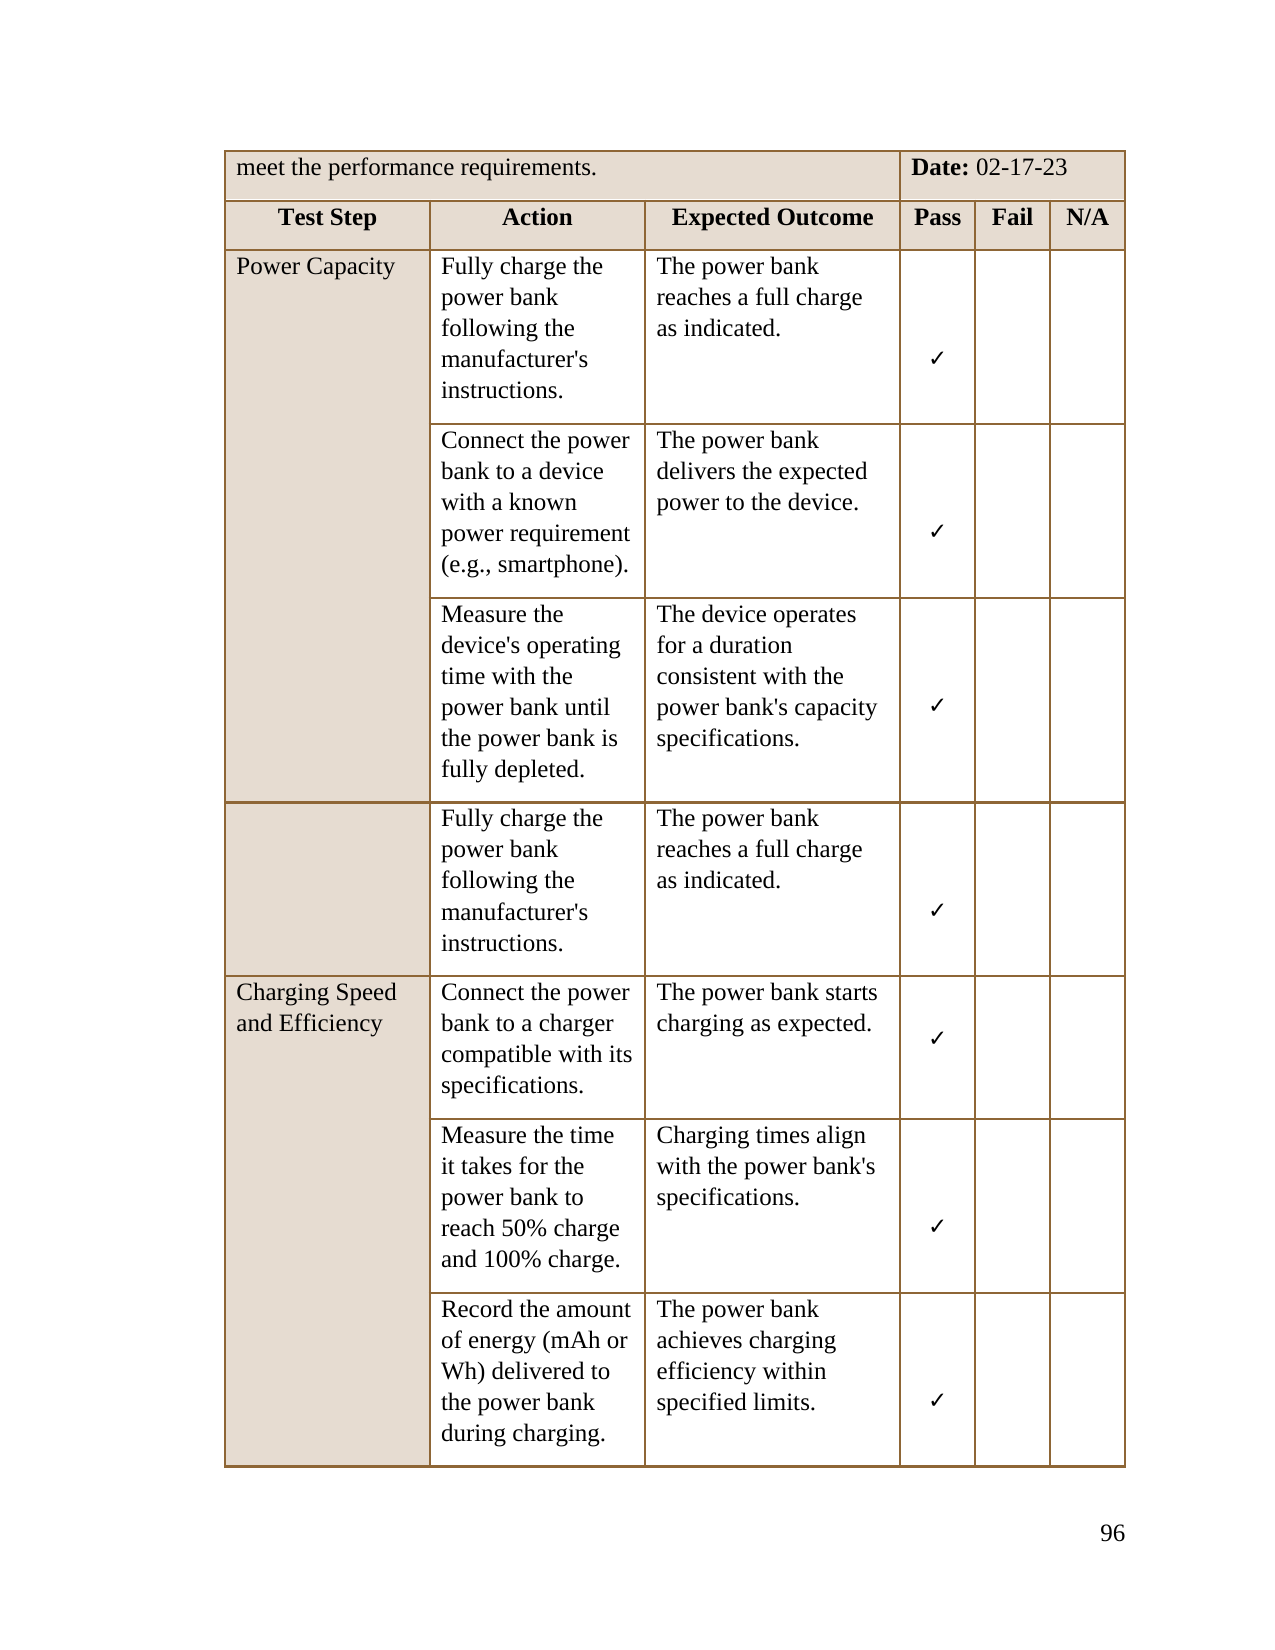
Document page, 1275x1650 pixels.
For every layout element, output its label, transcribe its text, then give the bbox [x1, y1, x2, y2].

table_cell [1051, 425, 1124, 597]
table_cell Pass [901, 202, 974, 249]
table_cell [976, 804, 1049, 975]
table_cell The power bank achieves charging efficiency within specified limits. [646, 1294, 899, 1465]
table_cell Record the amount of energy (mAh or Wh) delivered to the power bank during charging. [431, 1294, 644, 1465]
table_cell ✓ [901, 804, 974, 975]
table_cell Expected Outcome [646, 202, 899, 249]
table_cell The device operates for a duration consistent with the power bank's capacity specifications. [646, 599, 899, 801]
table_cell Connect the power bank to a device with a known power requirement (e.g., smartphone). [431, 425, 644, 597]
table_cell Fail [976, 202, 1049, 249]
table_cell Connect the power bank to a charger compatible with its specifications. [431, 977, 644, 1118]
table_cell Fully charge the power bank following the manufacturer's instructions. [431, 251, 644, 423]
table_cell ✓ [901, 1294, 974, 1465]
table_cell N/A [1051, 202, 1124, 249]
table_cell [976, 599, 1049, 801]
table_cell Fully charge the power bank following the manufacturer's instructions. [431, 804, 644, 975]
table_cell ✓ [901, 251, 974, 423]
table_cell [226, 152, 899, 199]
table_cell Date: 02-17-23 [901, 152, 1124, 199]
table_cell Measure the device's operating time with the power bank until the power bank is fully depleted. [431, 599, 644, 801]
table_cell [1051, 1294, 1124, 1465]
table_cell Action [431, 202, 644, 249]
table_cell ✓ [901, 977, 974, 1118]
table_cell [1051, 1120, 1124, 1292]
table_cell [976, 977, 1049, 1118]
table_cell Charging times align with the power bank's specifications. [646, 1120, 899, 1292]
table_cell [976, 1294, 1049, 1465]
table_cell The power bank starts charging as expected. [646, 977, 899, 1118]
table_cell The power bank reaches a full charge as indicated. [646, 251, 899, 423]
table_cell [1051, 599, 1124, 801]
table_cell The power bank reaches a full charge as indicated. [646, 804, 899, 975]
table_cell ✓ [901, 425, 974, 597]
table_cell Power Capacity [226, 251, 429, 801]
table_cell [226, 804, 429, 975]
table_cell Test Step [226, 202, 429, 249]
table_cell [1051, 977, 1124, 1118]
table_cell The power bank delivers the expected power to the device. [646, 425, 899, 597]
table_cell ✓ [901, 1120, 974, 1292]
table_cell [1051, 804, 1124, 975]
table_cell [976, 251, 1049, 423]
table_cell [1051, 251, 1124, 423]
table_cell [976, 1120, 1049, 1292]
table_cell Measure the time it takes for the power bank to reach 50% charge and 100% charge. [431, 1120, 644, 1292]
table_cell ✓ [901, 599, 974, 801]
table_cell [976, 425, 1049, 597]
table_cell Charging Speed and Efficiency [226, 977, 429, 1465]
